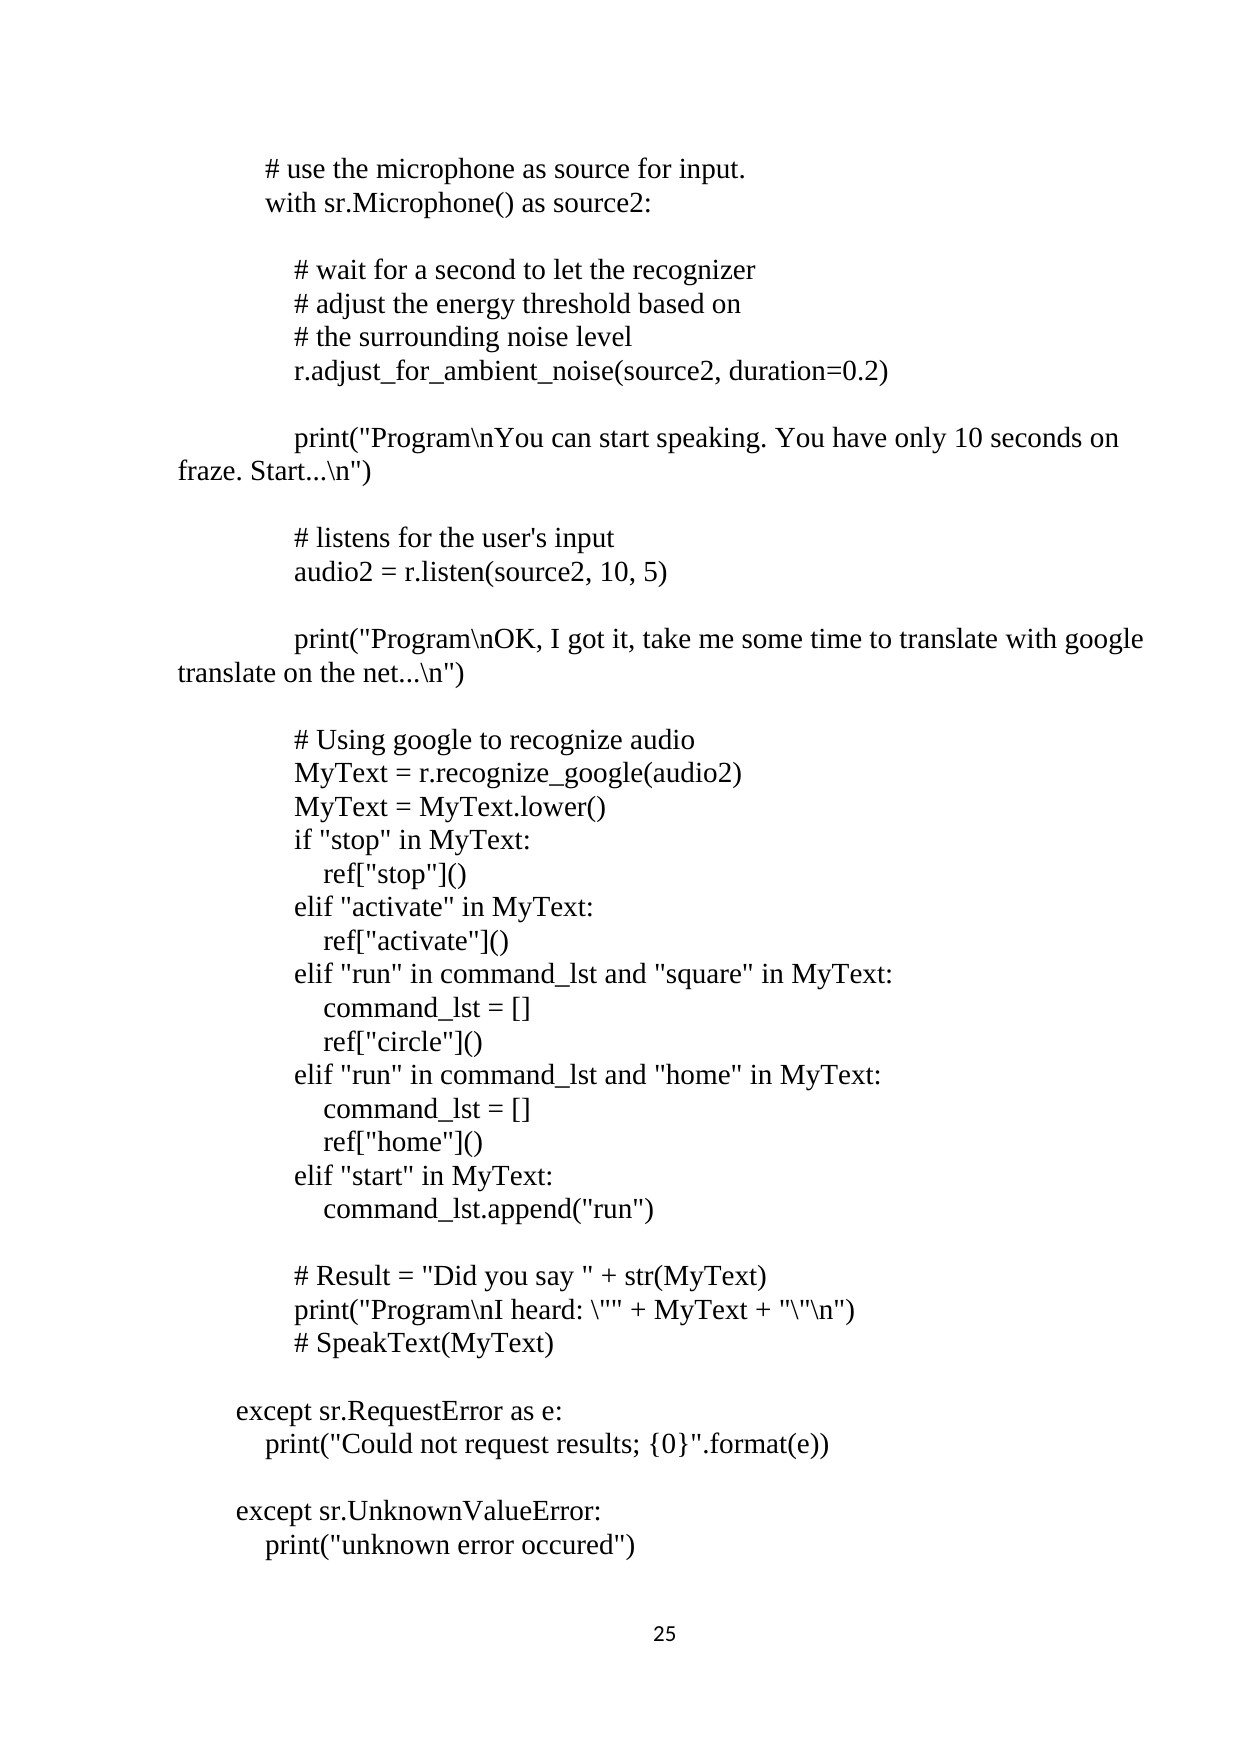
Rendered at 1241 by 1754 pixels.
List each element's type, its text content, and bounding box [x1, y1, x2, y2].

text ref["circle"]() [177, 1024, 1152, 1057]
text # Result = "Did you say " + str(MyText) [177, 1258, 1152, 1292]
text except sr.RequestError as e: [177, 1393, 1152, 1426]
text MyText = r.recognize_google(audio2) [177, 755, 1152, 789]
text with sr.Microphone() as source2: [177, 185, 1152, 219]
text elif "start" in MyText: [177, 1158, 1152, 1191]
text elif "activate" in MyText: [177, 889, 1152, 923]
text # wait for a second to let the recognizer [177, 252, 1152, 286]
text # adjust the energy threshold based on [177, 286, 1152, 319]
text print("Program\nYou can start speaking. You have only 10 seconds on fraze. Start...\n") [177, 420, 1152, 487]
text command_lst = [] [177, 990, 1152, 1024]
text print("Program\nI heard: \"" + MyText + "\"\n") [177, 1292, 1152, 1326]
text print("unknown error occured") [177, 1527, 1152, 1560]
text print("Could not request results; {0}".format(e)) [177, 1426, 1152, 1460]
text # the surrounding noise level [177, 319, 1152, 353]
text # listens for the user's input [177, 521, 1152, 554]
text audio2 = r.listen(source2, 10, 5) [177, 554, 1152, 588]
text elif "run" in command_lst and "home" in MyText: [177, 1057, 1152, 1091]
text # Using google to recognize audio [177, 722, 1152, 755]
text except sr.UnknownValueError: [177, 1493, 1152, 1527]
text command_lst = [] [177, 1091, 1152, 1124]
text MyText = MyText.lower() [177, 789, 1152, 822]
text # SpeakText(MyText) [177, 1326, 1152, 1359]
text elif "run" in command_lst and "square" in MyText: [177, 957, 1152, 990]
text r.adjust_for_ambient_noise(source2, duration=0.2) [177, 353, 1152, 386]
text print("Program\nOK, I got it, take me some time to translate with google translate on the net...\n") [177, 621, 1152, 688]
text if "stop" in MyText: [177, 822, 1152, 856]
text command_lst.append("run") [177, 1191, 1152, 1225]
text ref["stop"]() [177, 856, 1152, 889]
text ref["home"]() [177, 1124, 1152, 1158]
text # use the microphone as source for input. [177, 152, 1152, 185]
text ref["activate"]() [177, 923, 1152, 957]
